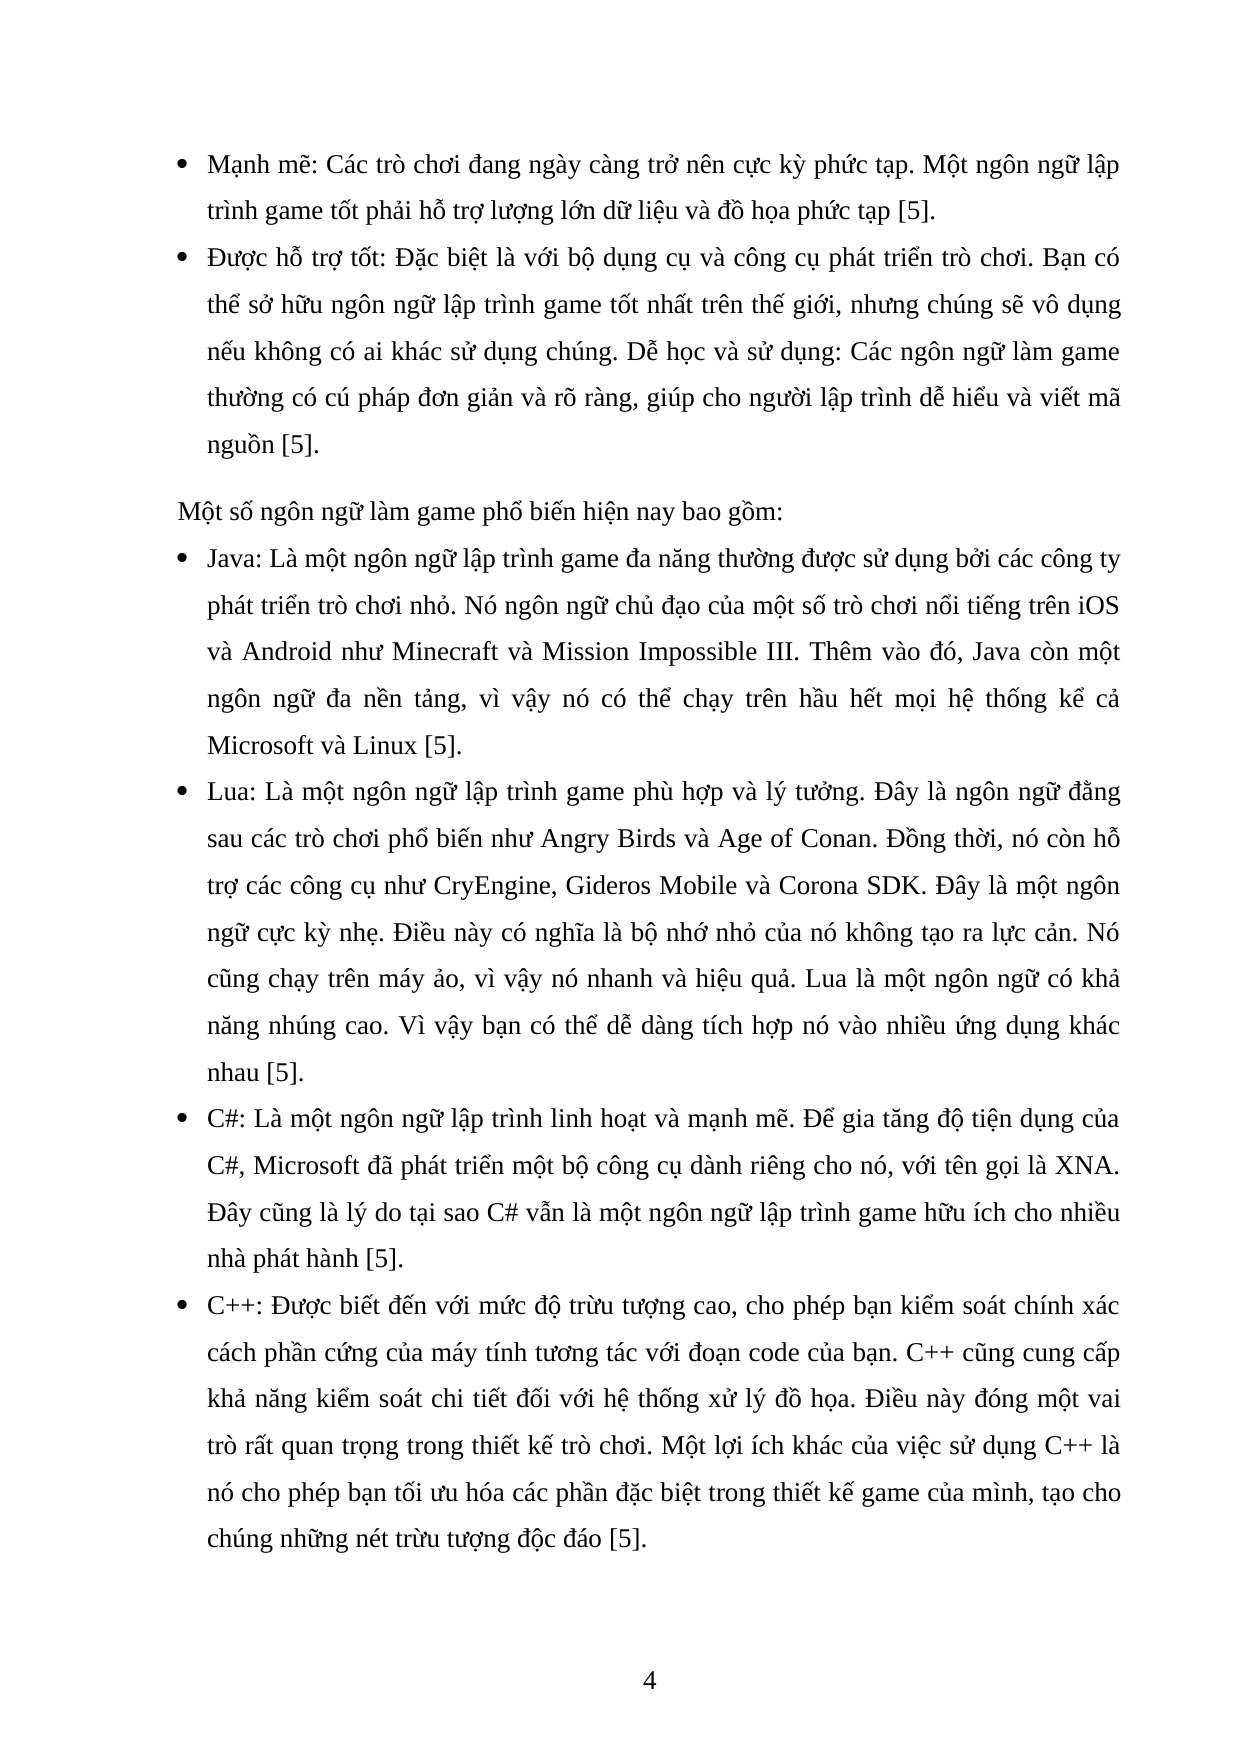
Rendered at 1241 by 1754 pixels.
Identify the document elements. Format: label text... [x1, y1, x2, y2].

text Một số ngôn ngữ làm game phổ biến hiện nay bao gồm: [177, 495, 1122, 527]
text Lua: Là một ngôn ngữ lập trình game phù hợp và lý tưởng. Đây là ngôn ngữ đằng sau các trò chơi phổ biến như Angry Birds và Age of Conan. Đồng thời, nó còn hỗ trợ các công cụ như CryEngine, Gideros Mobile và Corona SDK. Đây là một ngôn ngữ cực kỳ nhẹ. Điều này có nghĩa là bộ nhớ nhỏ của nó không tạo ra lực cản. Nó cũng chạy trên máy ảo, vì vậy nó nhanh và hiệu quả. Lua là một ngôn ngữ có khả năng nhúng cao. Vì vậy bạn có thể dễ dàng tích hợp nó vào nhiều ứng dụng khác nhau . [177, 776, 1122, 1087]
text Được hỗ trợ tốt: Đặc biệt là với bộ dụng cụ và công cụ phát triển trò chơi. Bạn có thể sở hữu ngôn ngữ lập trình game tốt nhất trên thế giới, nhưng chúng sẽ vô dụng nếu không có ai khác sử dụng chúng. Dễ học và sử dụng: Các ngôn ngữ làm game thường có cú pháp đơn giản và rõ ràng, giúp cho người lập trình dễ hiểu và viết mã nguồn . [177, 241, 1122, 459]
text Java: Là một ngôn ngữ lập trình game đa năng thường được sử dụng bởi các công ty phát triển trò chơi nhỏ. Nó ngôn ngữ chủ đạo của một số trò chơi nổi tiếng trên iOS và Android như Minecraft và Mission Impossible III. Thêm vào đó, Java còn một ngôn ngữ đa nền tảng, vì vậy nó có thể chạy trên hầu hết mọi hệ thống kể cả Microsoft và Linux . [177, 542, 1122, 760]
text Mạnh mẽ: Các trò chơi đang ngày càng trở nên cực kỳ phức tạp. Một ngôn ngữ lập trình game tốt phải hỗ trợ lượng lớn dữ liệu và đồ họa phức tạp . [177, 148, 1122, 226]
text C#: Là một ngôn ngữ lập trình linh hoạt và mạnh mẽ. Để gia tăng độ tiện dụng của C#, Microsoft đã phát triển một bộ công cụ dành riêng cho nó, với tên gọi là XNA. Đây cũng là lý do tại sao C# vẫn là một ngôn ngữ lập trình game hữu ích cho nhiều nhà phát hành . [177, 1102, 1122, 1273]
text C++: Được biết đến với mức độ trừu tượng cao, cho phép bạn kiểm soát chính xác cách phần cứng của máy tính tương tác với đoạn code của bạn. C++ cũng cung cấp khả năng kiểm soát chi tiết đối với hệ thống xử lý đồ họa. Điều này đóng một vai trò rất quan trọng trong thiết kế trò chơi. Một lợi ích khác của việc sử dụng C++ là nó cho phép bạn tối ưu hóa các phần đặc biệt trong thiết kế game của mình, tạo cho chúng những nét trừu tượng độc đáo . [177, 1289, 1122, 1554]
